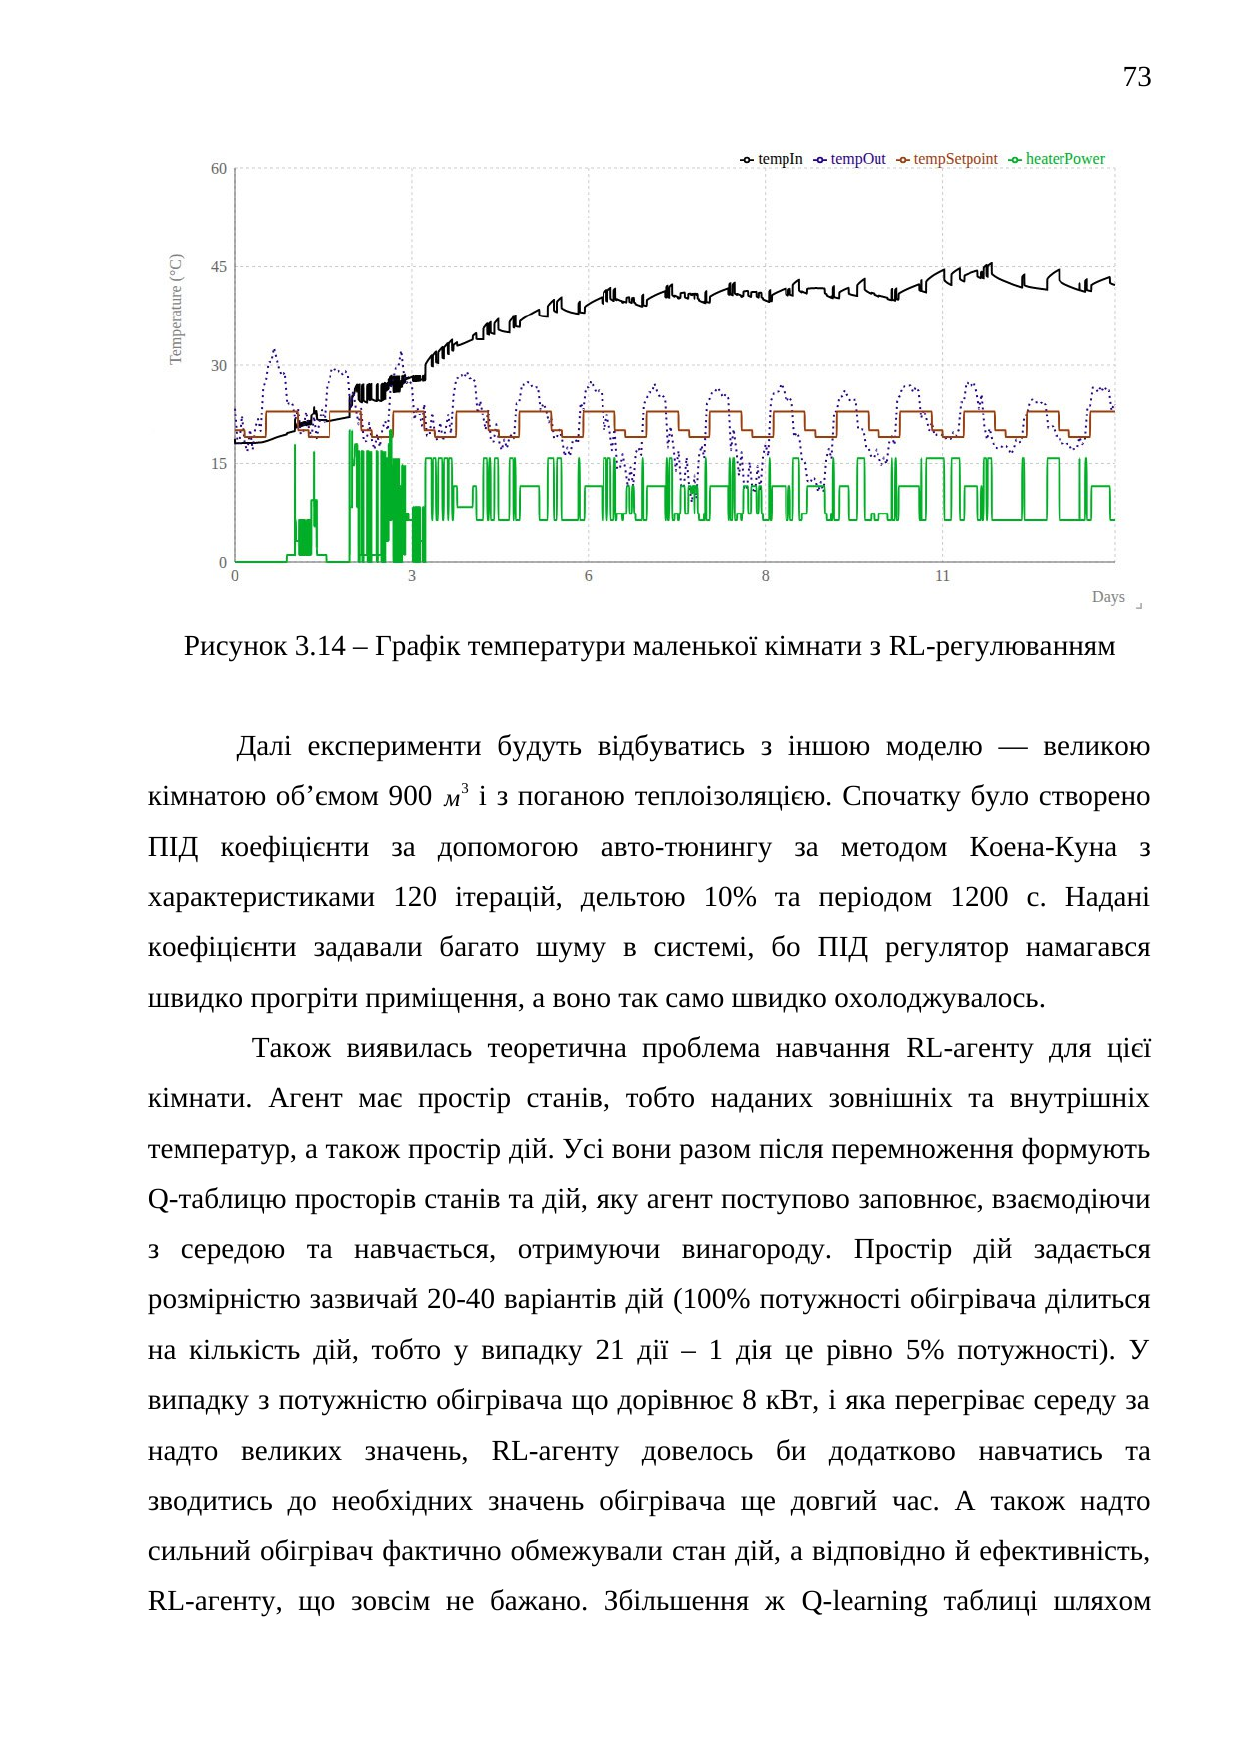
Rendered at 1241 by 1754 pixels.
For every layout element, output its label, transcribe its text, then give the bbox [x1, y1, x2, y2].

text Далі експерименти будуть відбуватись з іншою моделю — великою кімнатою об’ємом 900 і з поганою теплоізоляцією. Спочатку було створено ПІД коефіцієнти за допомогою авто-тюнингу за методом Коена-Куна з характеристиками 120 ітерацій, дельтою 10% та періодом 1200 с. Надані коефіцієнти задавали багато шуму в системі, бо ПІД регулятор намагався швидко прогріти приміщення, а воно так само швидко охолоджувалось. [148, 728, 1152, 1013]
picture [147, 118, 1152, 612]
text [148, 1030, 1152, 1617]
text Рисунок 3.14 – Графік температури маленької кімнати з RL-регулюванням [148, 628, 1152, 661]
